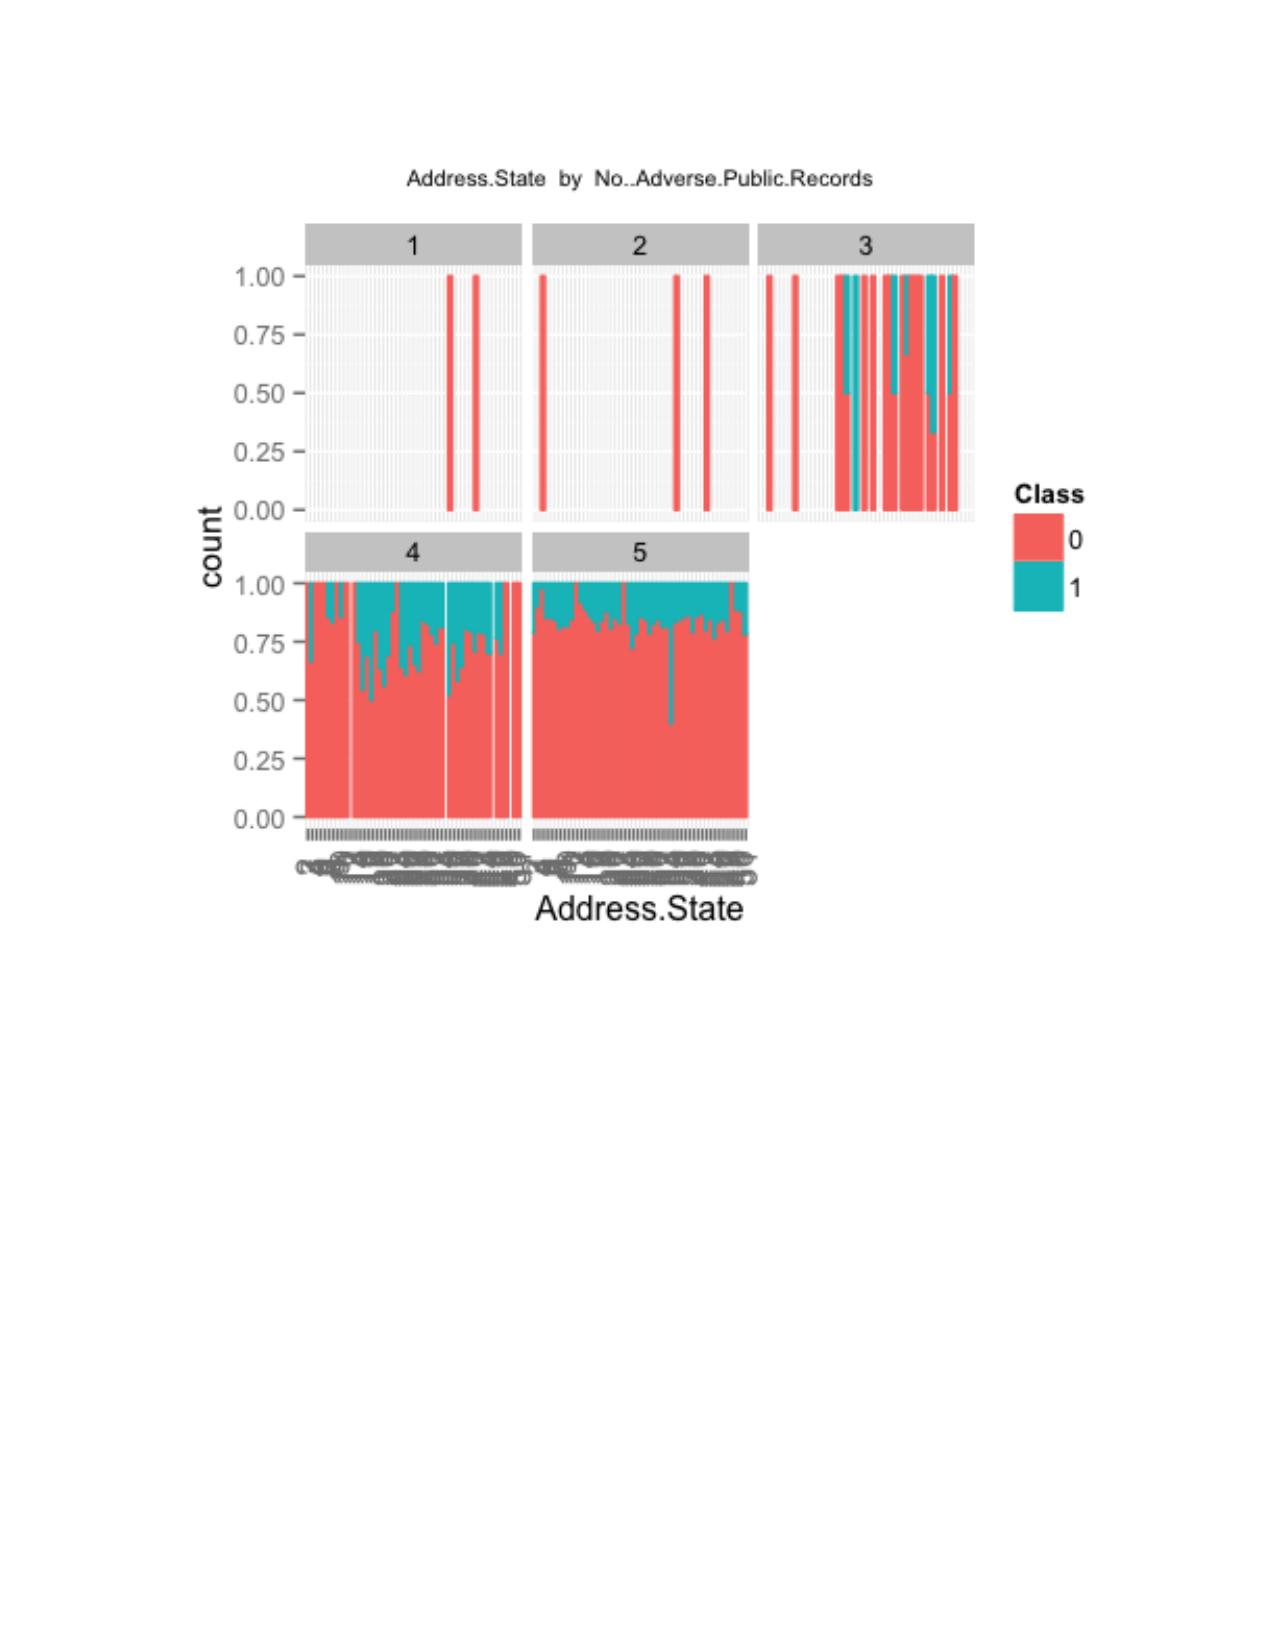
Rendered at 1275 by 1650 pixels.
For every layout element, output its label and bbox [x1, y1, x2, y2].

picture [168, 150, 1169, 950]
